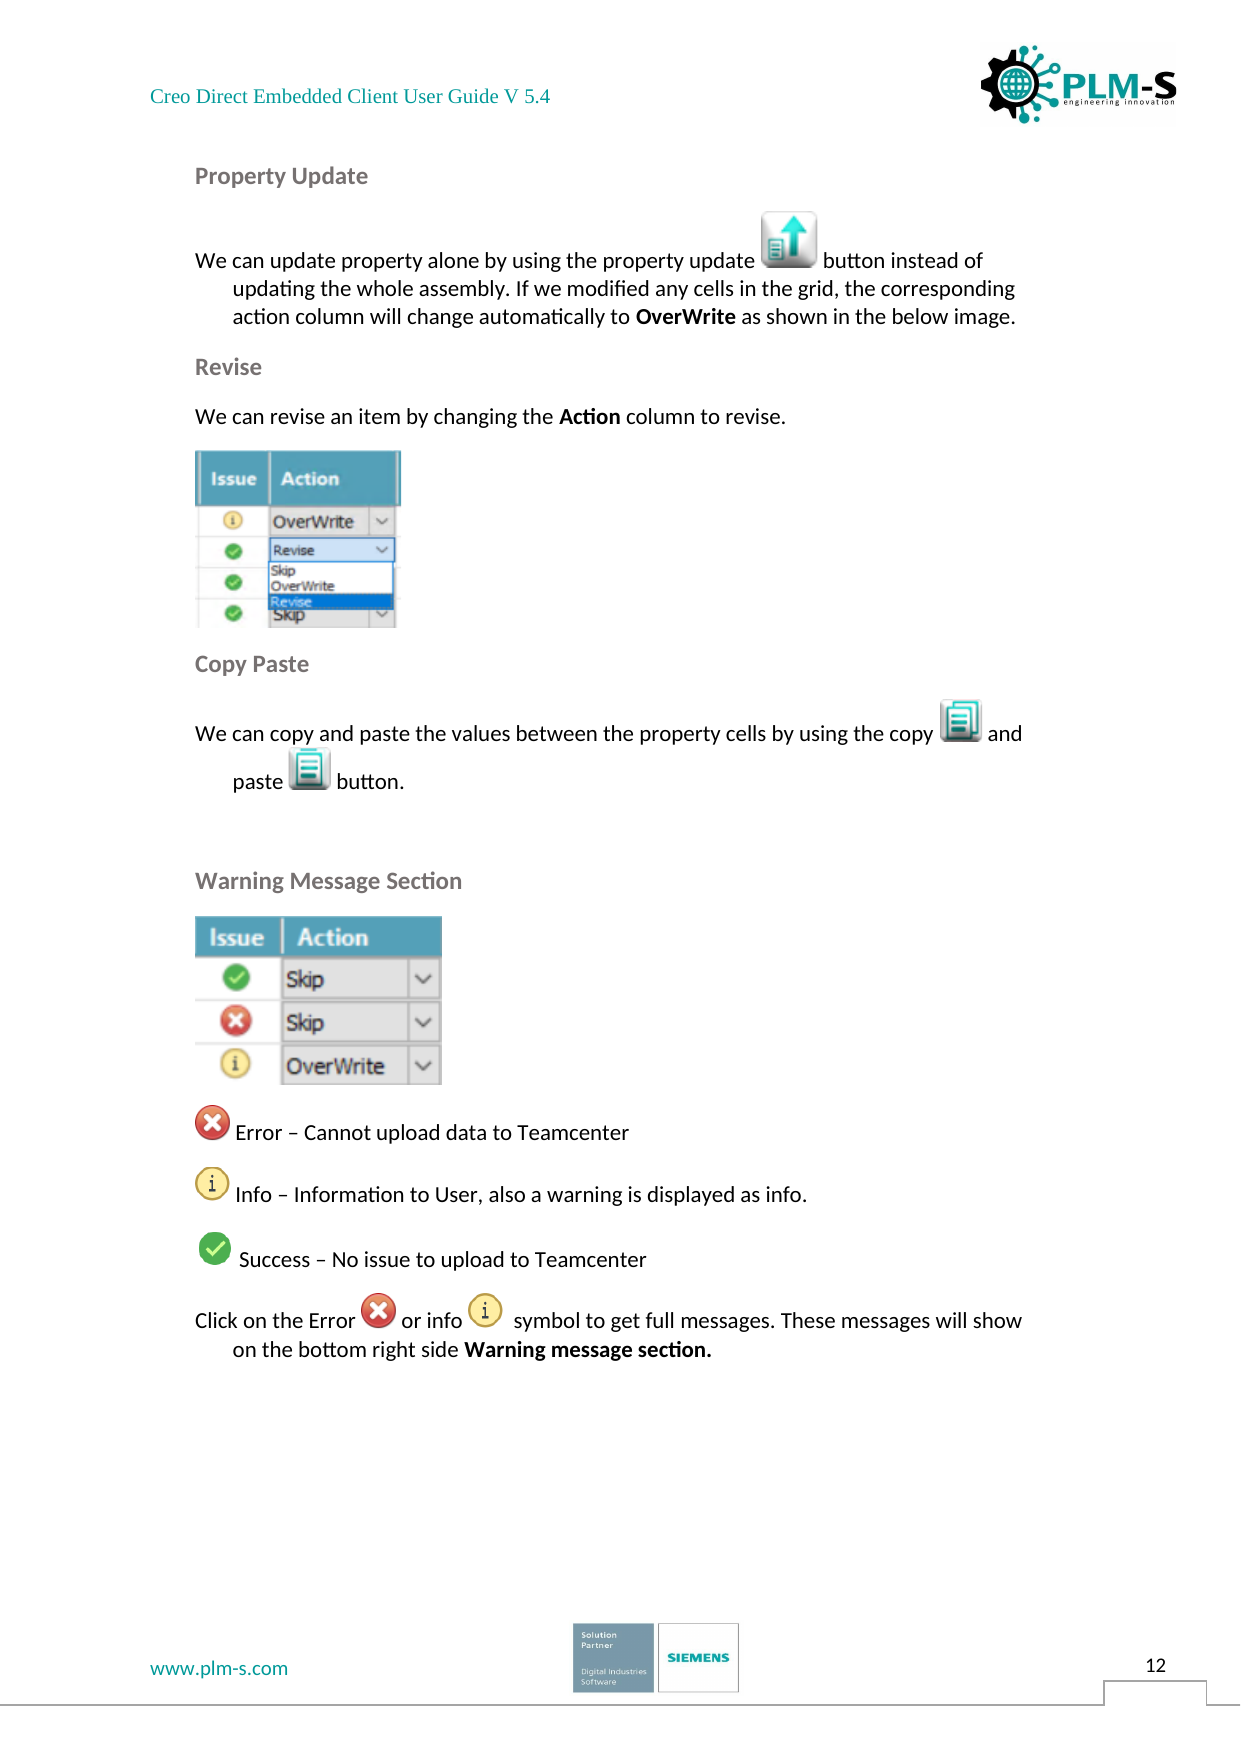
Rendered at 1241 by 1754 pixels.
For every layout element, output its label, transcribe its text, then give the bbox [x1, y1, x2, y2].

text Error – Cannot upload data to Teamcenter [195, 1106, 1041, 1146]
picture [195, 1167, 230, 1202]
picture [761, 211, 818, 268]
picture [980, 42, 1177, 127]
picture [195, 1105, 230, 1141]
picture [940, 699, 983, 742]
picture [195, 916, 442, 1085]
text Click on the Error or info symbol to get full messages. These messages will show on the bottom right side Warning message section. [195, 1294, 1041, 1363]
text Warning Message Section [195, 865, 1041, 896]
text We can revise an item by changing the Action column to revise. [195, 402, 1041, 430]
picture [468, 1293, 503, 1329]
text We can copy and paste the values between the property cells by using the copy and paste button. [195, 699, 1041, 795]
text Revise [195, 351, 1041, 381]
text Info – Information to User, also a warning is displayed as info. [195, 1167, 1041, 1208]
picture [288, 747, 331, 790]
picture [195, 450, 402, 628]
text Success – No issue to upload to Teamcenter [195, 1229, 1041, 1273]
text Property Update [195, 160, 1041, 191]
picture [361, 1293, 397, 1329]
text We can update property alone by using the property update button instead of updating the whole assembly. If we modified any cells in the grid, the corresponding action column will change automatically to OverWrite as shown in the below image. [195, 212, 1041, 330]
picture [195, 1228, 234, 1268]
text Copy Paste [195, 648, 1041, 679]
